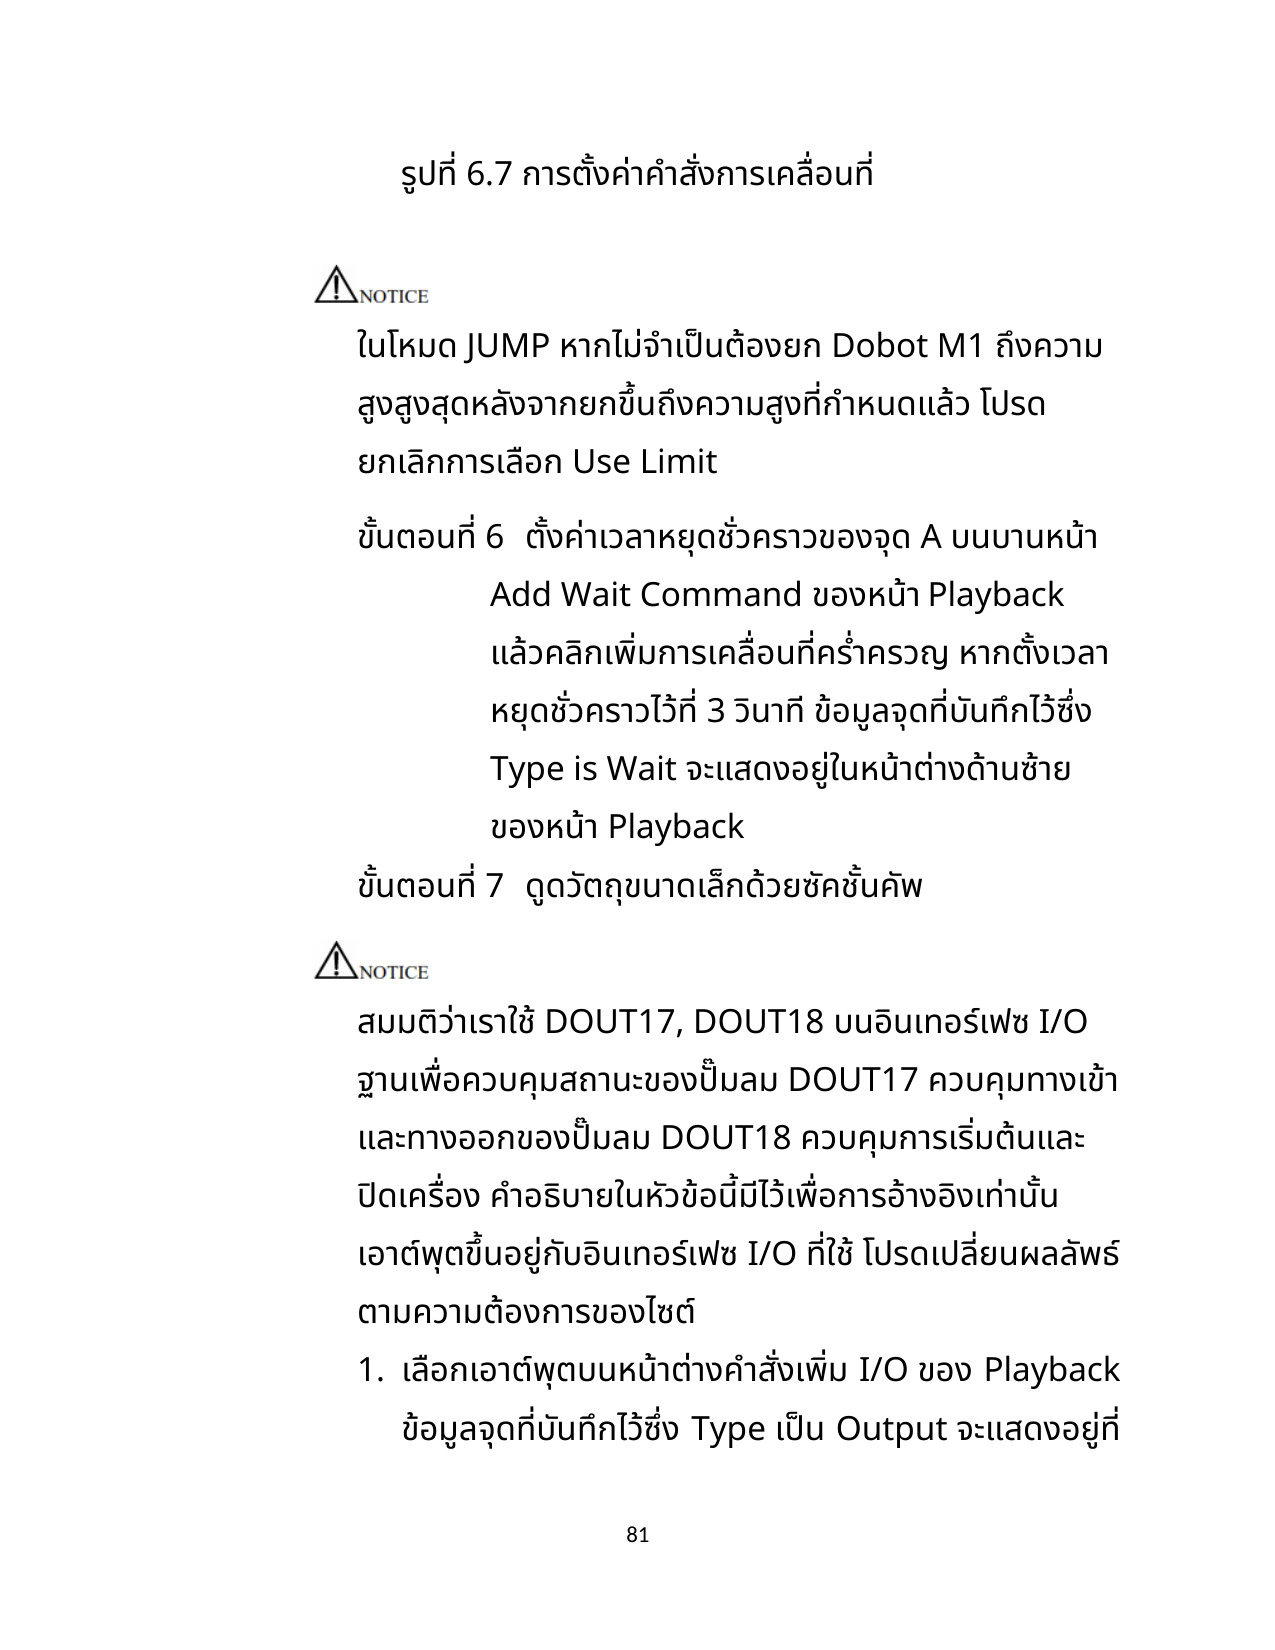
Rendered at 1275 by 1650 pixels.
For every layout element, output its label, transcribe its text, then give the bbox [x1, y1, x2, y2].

text ในโหมด JUMP หากไม่จำเป็นต้องยก Dobot M1 ถึงความสูงสูงสุดหลังจากยกขึ้นถึงความสูงที่กำหนดแล้ว โปรดยกเลิกการเลือก Use Limit [357, 322, 1125, 489]
text ขั้นตอนที่ 7 ดูดวัตถุขนาดเล็กด้วยซัคชั้นคัพ [357, 861, 1125, 912]
text ขั้นตอนที่ 6 ตั้งค่าเวลาหยุดชั่วคราวของจุด A บนบานหน้า Add Wait Command ของหน้าPlayback แล้วคลิกเพิ่มการเคลื่อนที่คร่ำครวญ หากตั้งเวลาหยุดชั่วคราวไว้ที่ 3 วินาที ข้อมูลจุดที่บันทึกไว้ซึ่ง Type is Wait จะแสดงอยู่ในหน้าต่างด้านซ้ายของหน้า Playback [357, 513, 1125, 854]
text รูปที่ 6.7 การตั้งค่าคำสั่งการเคลื่อนที่ [150, 150, 1125, 201]
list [357, 1346, 1125, 1455]
text สมมติว่าเราใช้ DOUT17, DOUT18 บนอินเทอร์เฟซ I/O ฐานเพื่อควบคุมสถานะของปั๊มลม DOUT17 ควบคุมทางเข้าและทางออกของปั๊มลม DOUT18 ควบคุมการเริ่มต้นและปิดเครื่อง คำอธิบายในหัวข้อนี้มีไว้เพื่อการอ้างอิงเท่านั้น เอาต์พุตขึ้นอยู่กับอินเทอร์เฟซ I/O ที่ใช้ โปรดเปลี่ยนผลลัพธ์ตามความต้องการของไซต์ [357, 998, 1125, 1339]
picture [312, 936, 451, 994]
picture [312, 260, 451, 318]
